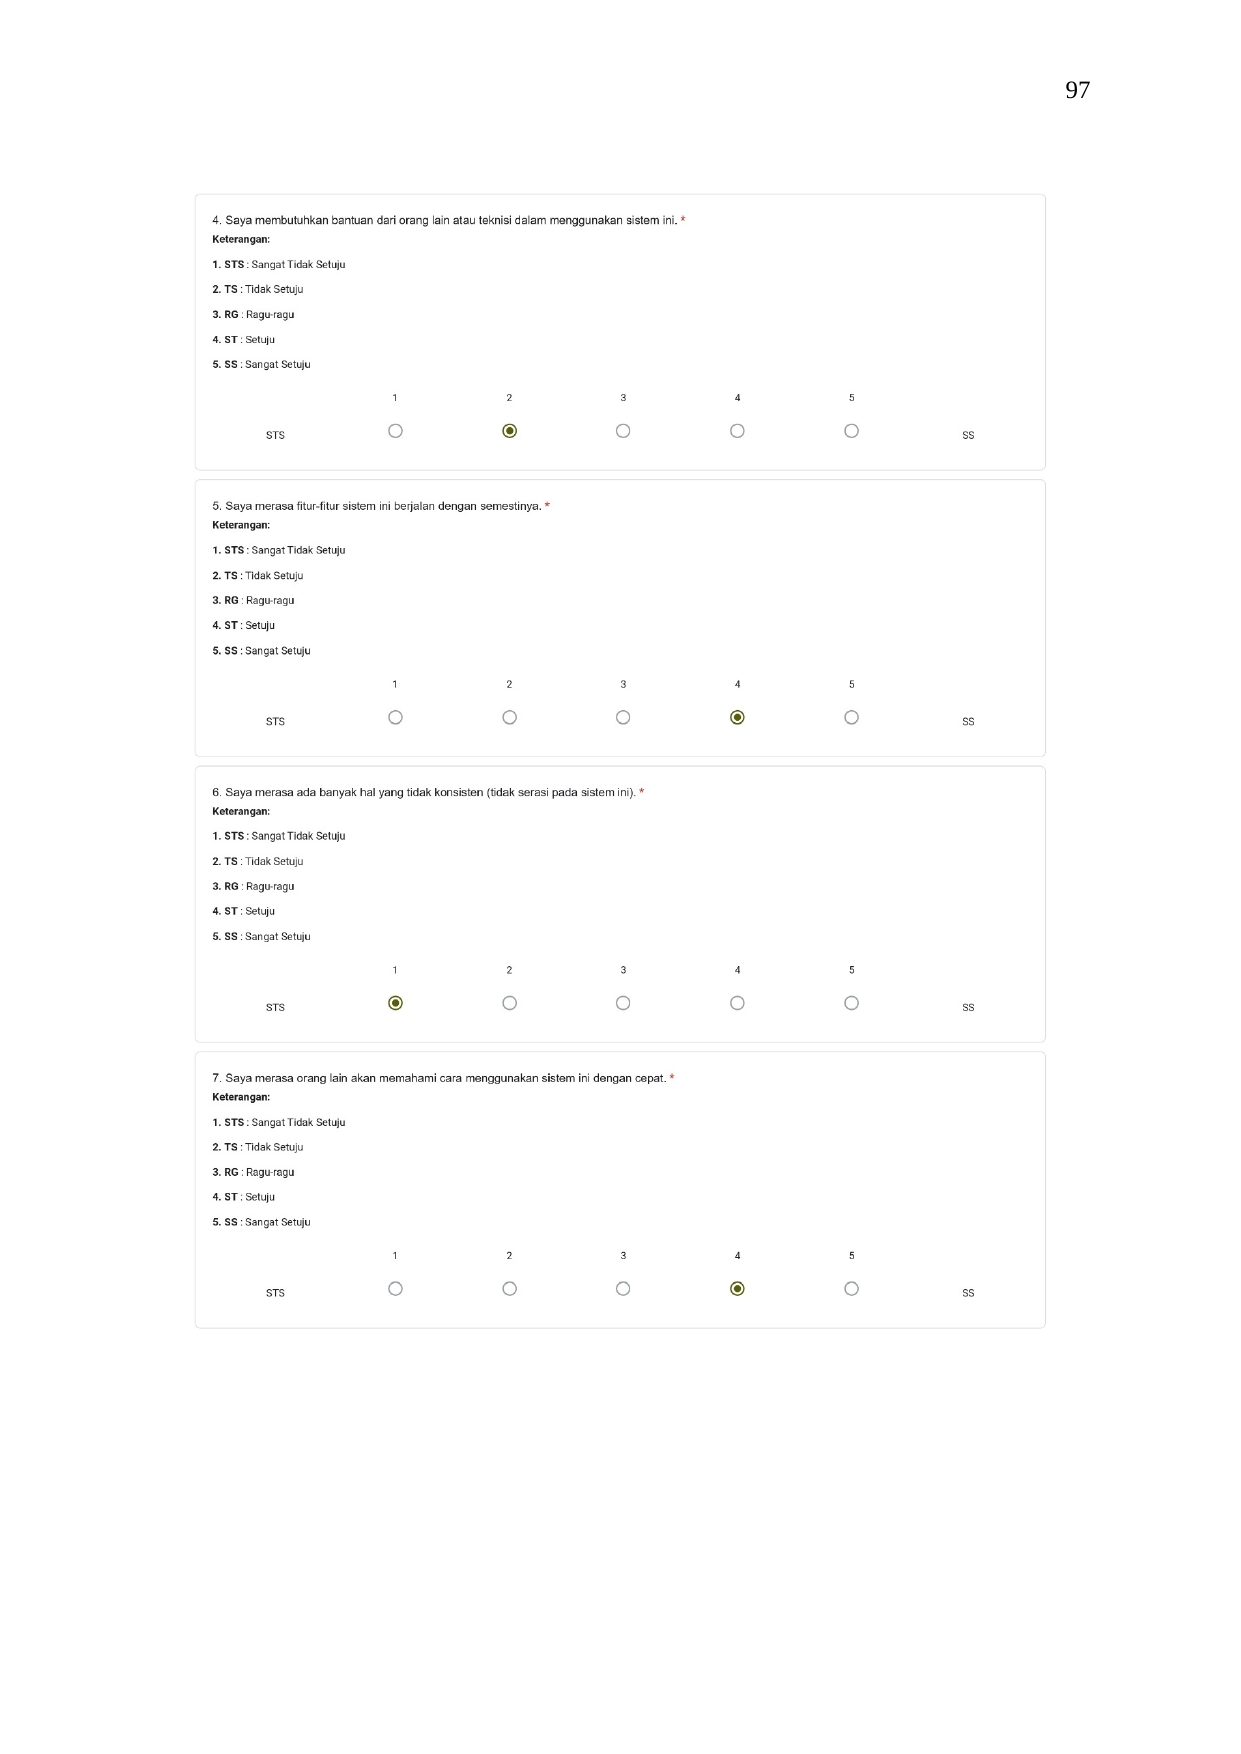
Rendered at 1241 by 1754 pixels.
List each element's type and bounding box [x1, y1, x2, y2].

picture [150, 150, 1090, 1480]
